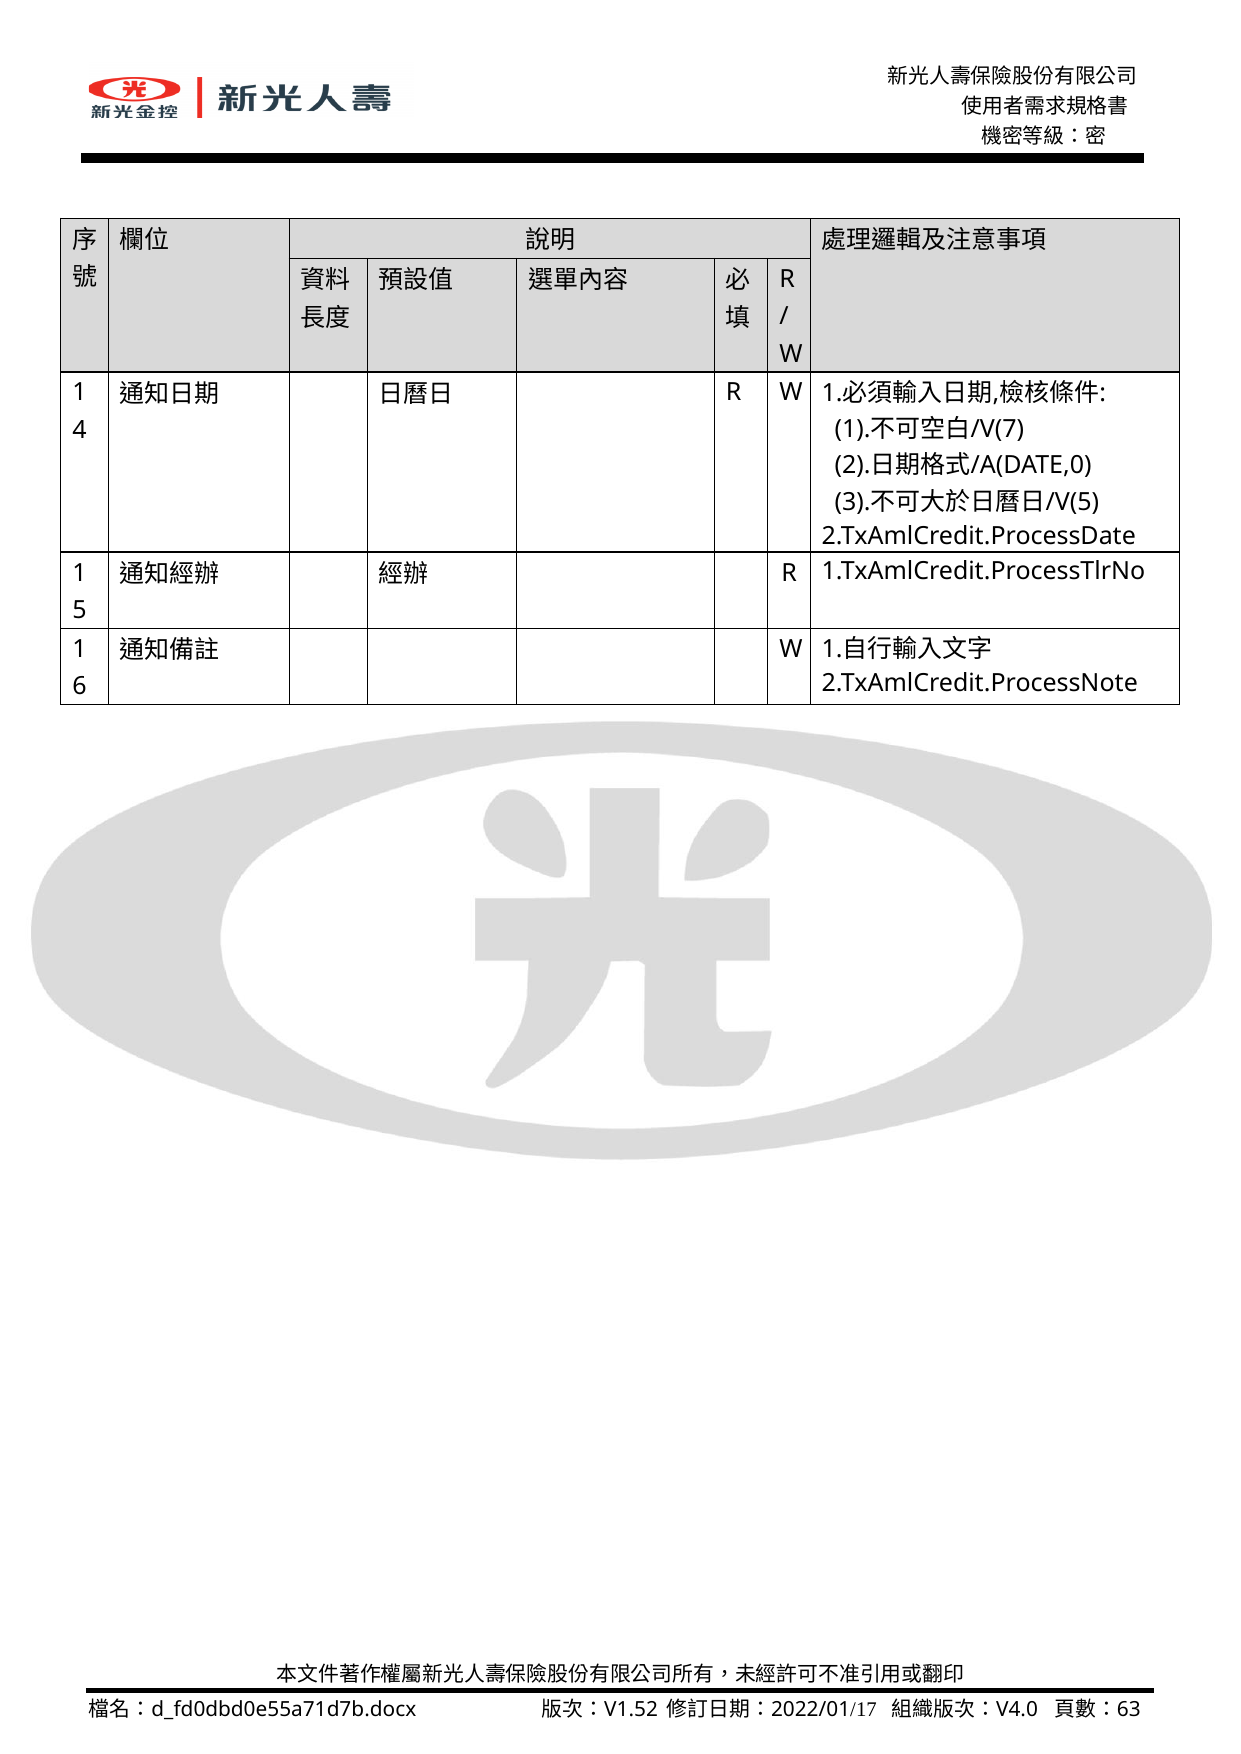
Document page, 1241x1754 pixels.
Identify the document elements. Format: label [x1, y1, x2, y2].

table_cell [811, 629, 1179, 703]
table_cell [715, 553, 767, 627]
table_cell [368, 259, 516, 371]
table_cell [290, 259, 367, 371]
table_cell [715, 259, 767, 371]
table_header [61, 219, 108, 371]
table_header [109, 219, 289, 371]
picture [88, 61, 414, 118]
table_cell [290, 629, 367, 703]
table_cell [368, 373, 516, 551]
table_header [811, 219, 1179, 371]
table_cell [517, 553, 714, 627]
picture [25, 713, 1215, 1166]
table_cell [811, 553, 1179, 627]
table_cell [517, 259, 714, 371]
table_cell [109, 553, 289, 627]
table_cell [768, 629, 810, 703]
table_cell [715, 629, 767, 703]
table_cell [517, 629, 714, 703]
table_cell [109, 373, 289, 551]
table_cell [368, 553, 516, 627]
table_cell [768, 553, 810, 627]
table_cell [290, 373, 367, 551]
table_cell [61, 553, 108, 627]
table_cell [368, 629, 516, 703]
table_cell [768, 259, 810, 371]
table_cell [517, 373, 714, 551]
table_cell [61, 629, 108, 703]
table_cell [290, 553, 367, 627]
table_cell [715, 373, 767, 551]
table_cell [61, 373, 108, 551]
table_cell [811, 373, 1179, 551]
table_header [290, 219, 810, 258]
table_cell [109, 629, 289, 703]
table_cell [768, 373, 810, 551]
